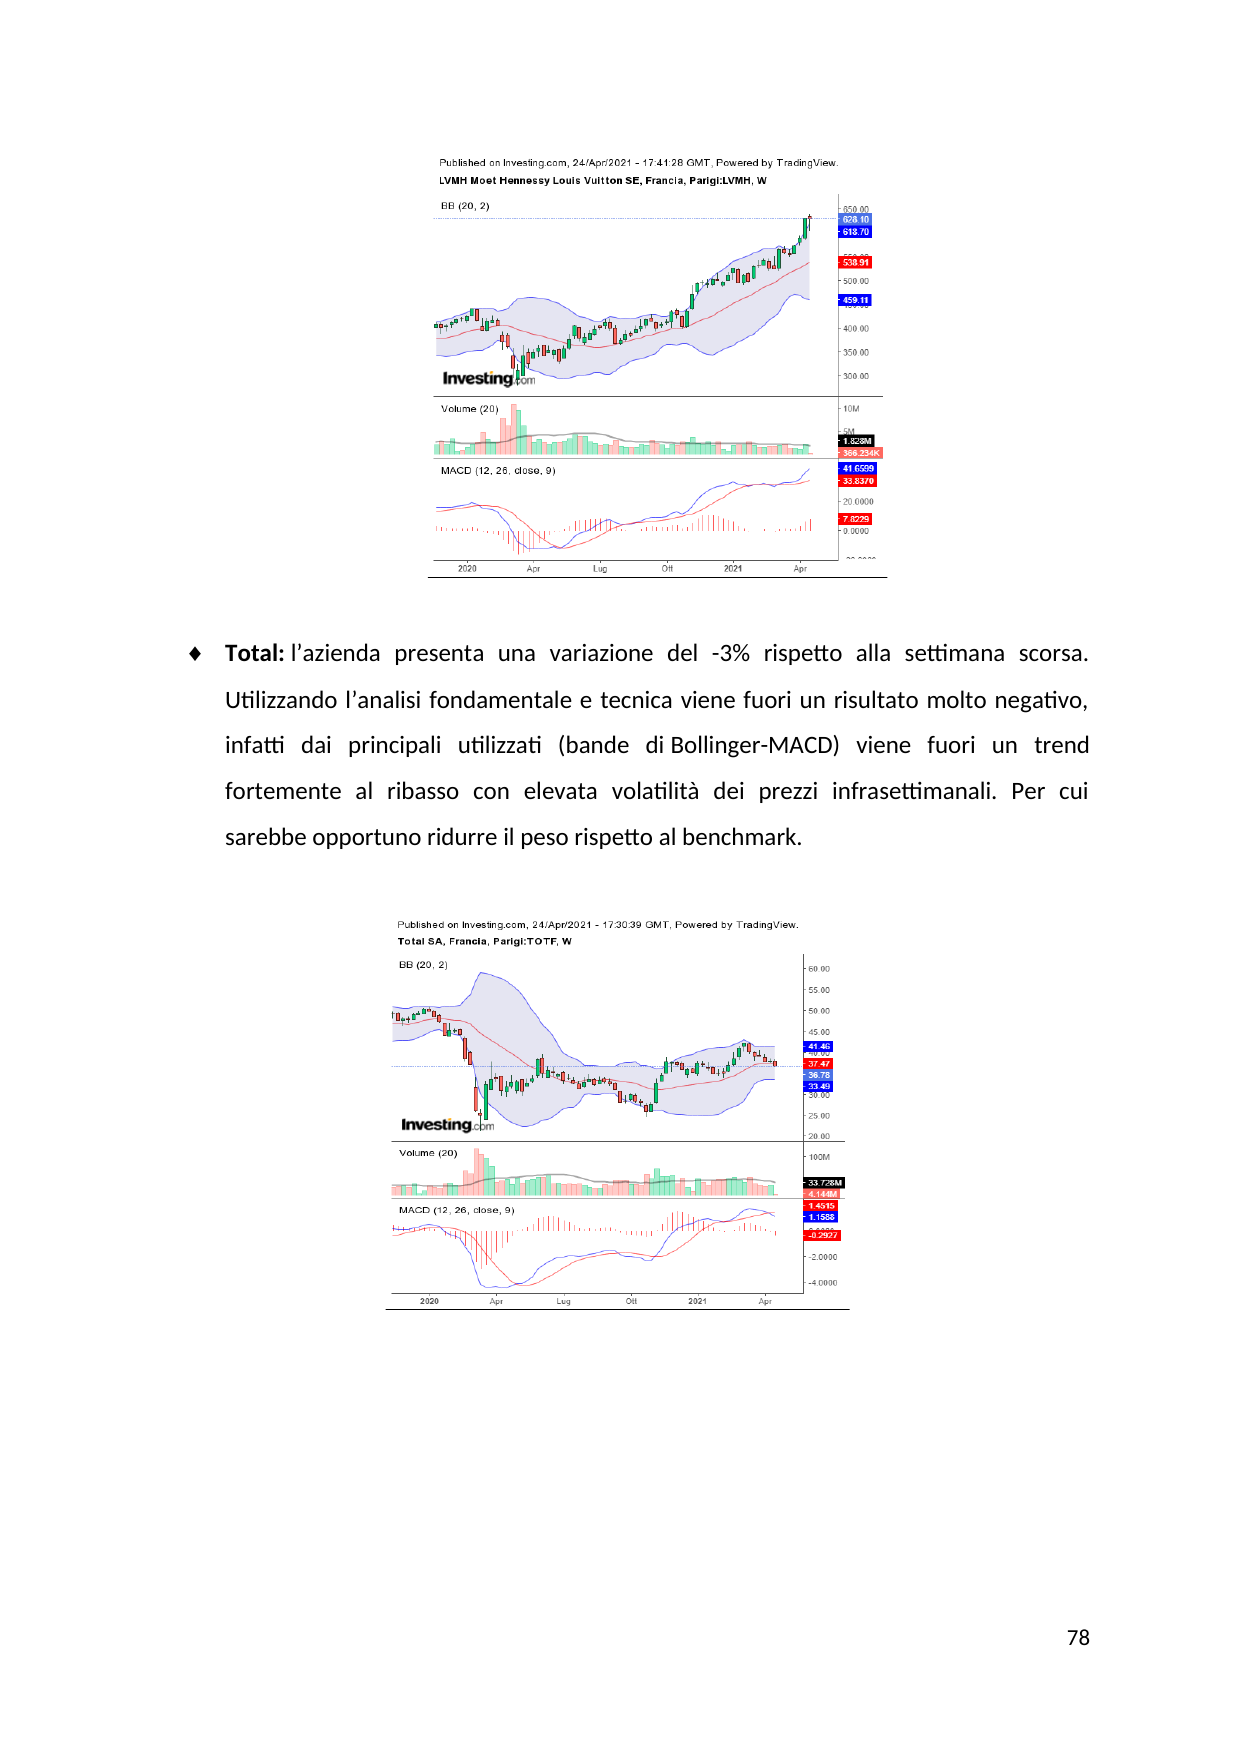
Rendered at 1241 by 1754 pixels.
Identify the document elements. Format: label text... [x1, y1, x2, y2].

picture [427, 150, 888, 578]
list Total: l’azienda presenta una variazione del -3% rispetto alla settimana scorsa. Utilizzando l’analisi fondamentale e tecnica viene fuori un risultato molto negativo, infatti dai principali utilizzati (bande di Bollinger-MACD) viene fuori un trend fortemente al ribasso con elevata volatilità dei prezzi infrasettimanali. Per cui sarebbe opportuno ridurre il peso rispetto al benchmark. [187, 637, 1090, 852]
picture [385, 912, 850, 1310]
